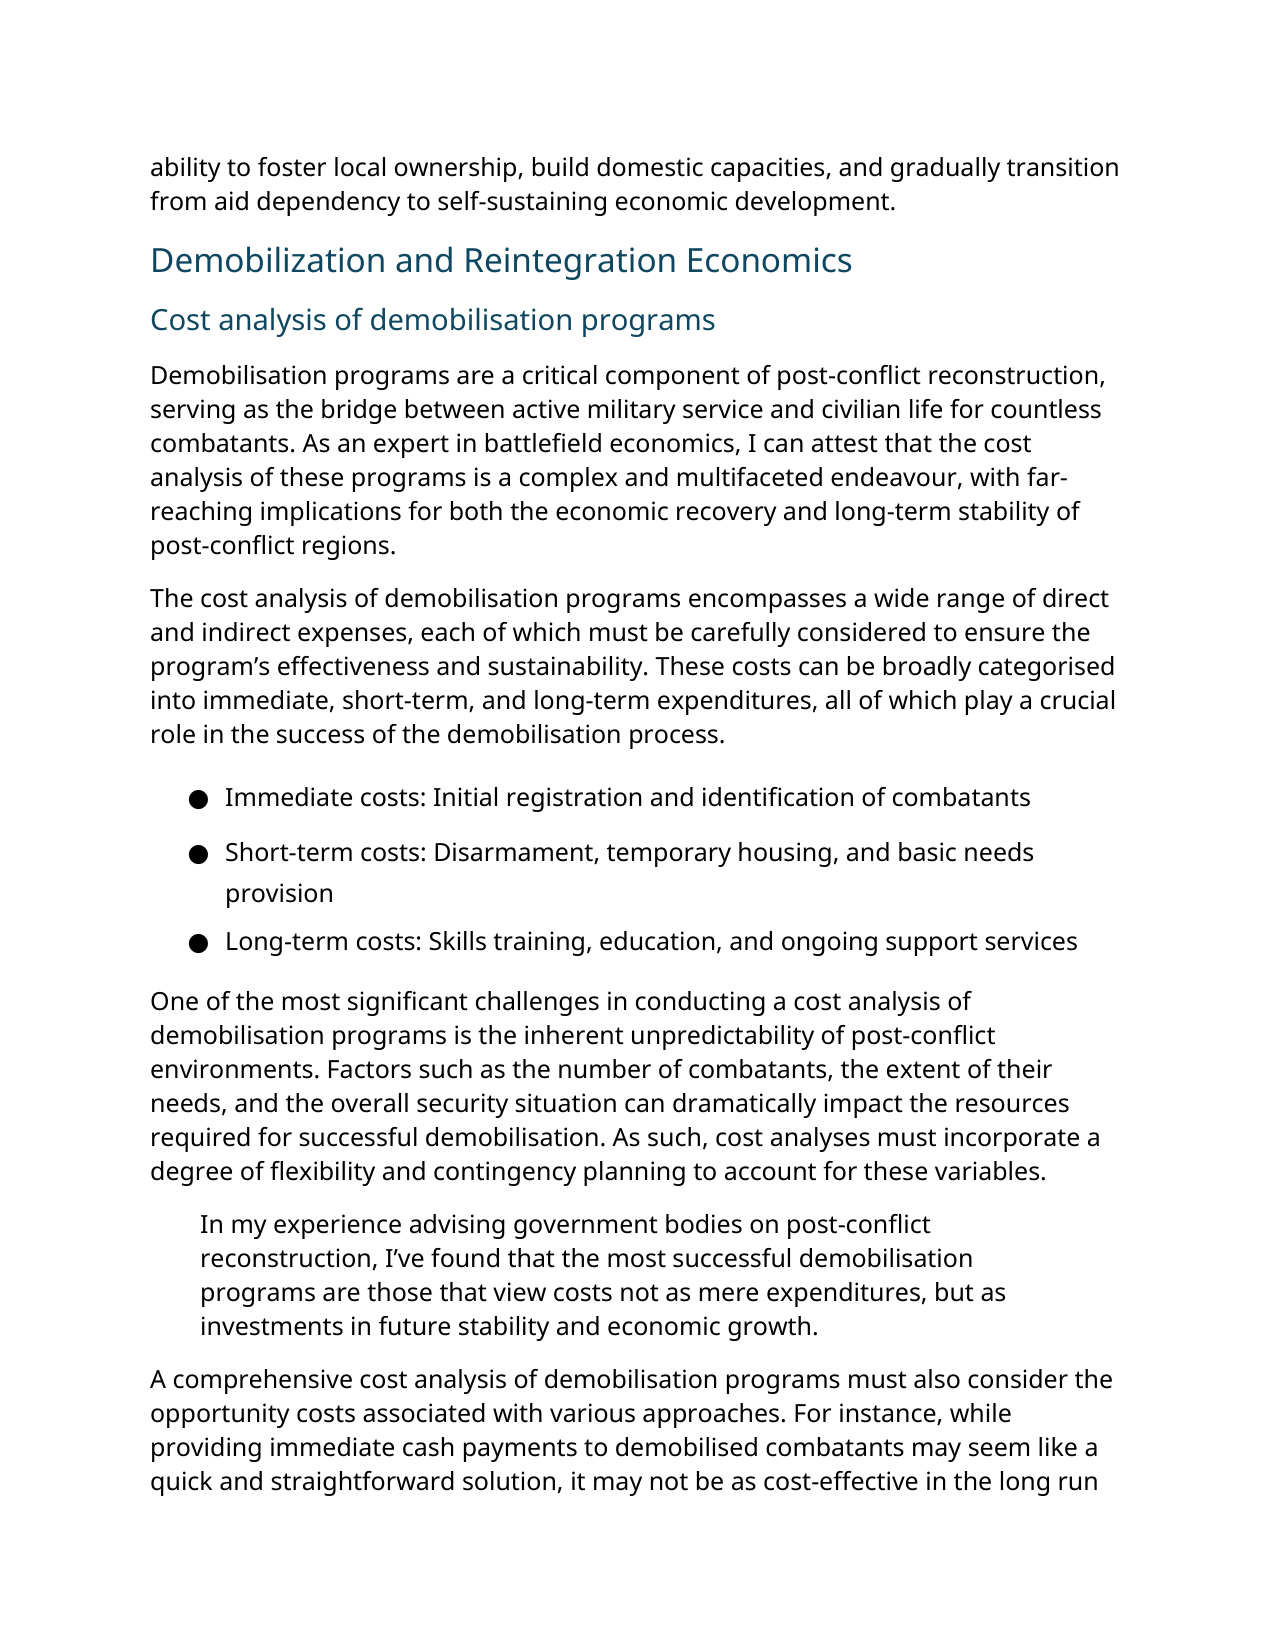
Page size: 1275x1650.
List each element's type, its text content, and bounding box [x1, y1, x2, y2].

subtitle Cost analysis of demobilisation programs [150, 299, 1125, 339]
text Demobilisation programs are a critical component of post-conflict reconstruction, serving as the bridge between active military service and civilian life for countless combatants. As an expert in battlefield economics, I can attest that the cost analysis of these programs is a complex and multifaceted endeavour, with far-reaching implications for both the economic recovery and long-term stability of post-conflict regions. [150, 357, 1125, 562]
list Immediate costs: Initial registration and identification of combatants [187, 769, 1125, 821]
text One of the most significant challenges in conducting a cost analysis of demobilisation programs is the inherent unpredictability of post-conflict environments. Factors such as the number of combatants, the extent of their needs, and the overall security situation can dramatically impact the resources required for successful demobilisation. As such, cost analyses must incorporate a degree of flexibility and contingency planning to account for these variables. [150, 984, 1125, 1188]
subtitle Demobilization and Reintegration Economics [150, 237, 1125, 282]
text The cost analysis of demobilisation programs encompasses a wide range of direct and indirect expenses, each of which must be carefully considered to ensure the program’s effectiveness and sustainability. These costs can be broadly categorised into immediate, short-term, and long-term expenditures, all of which play a crucial role in the success of the demobilisation process. [150, 581, 1125, 751]
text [150, 1362, 1125, 1498]
list Short-term costs: Disarmament, temporary housing, and basic needs provision [187, 824, 1125, 910]
list Long-term costs: Skills training, education, and ongoing support services [187, 914, 1125, 965]
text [150, 150, 1125, 218]
text In my experience advising government bodies on post-conflict reconstruction, I’ve found that the most successful demobilisation programs are those that view costs not as mere expenditures, but as investments in future stability and economic growth. [200, 1207, 1075, 1343]
